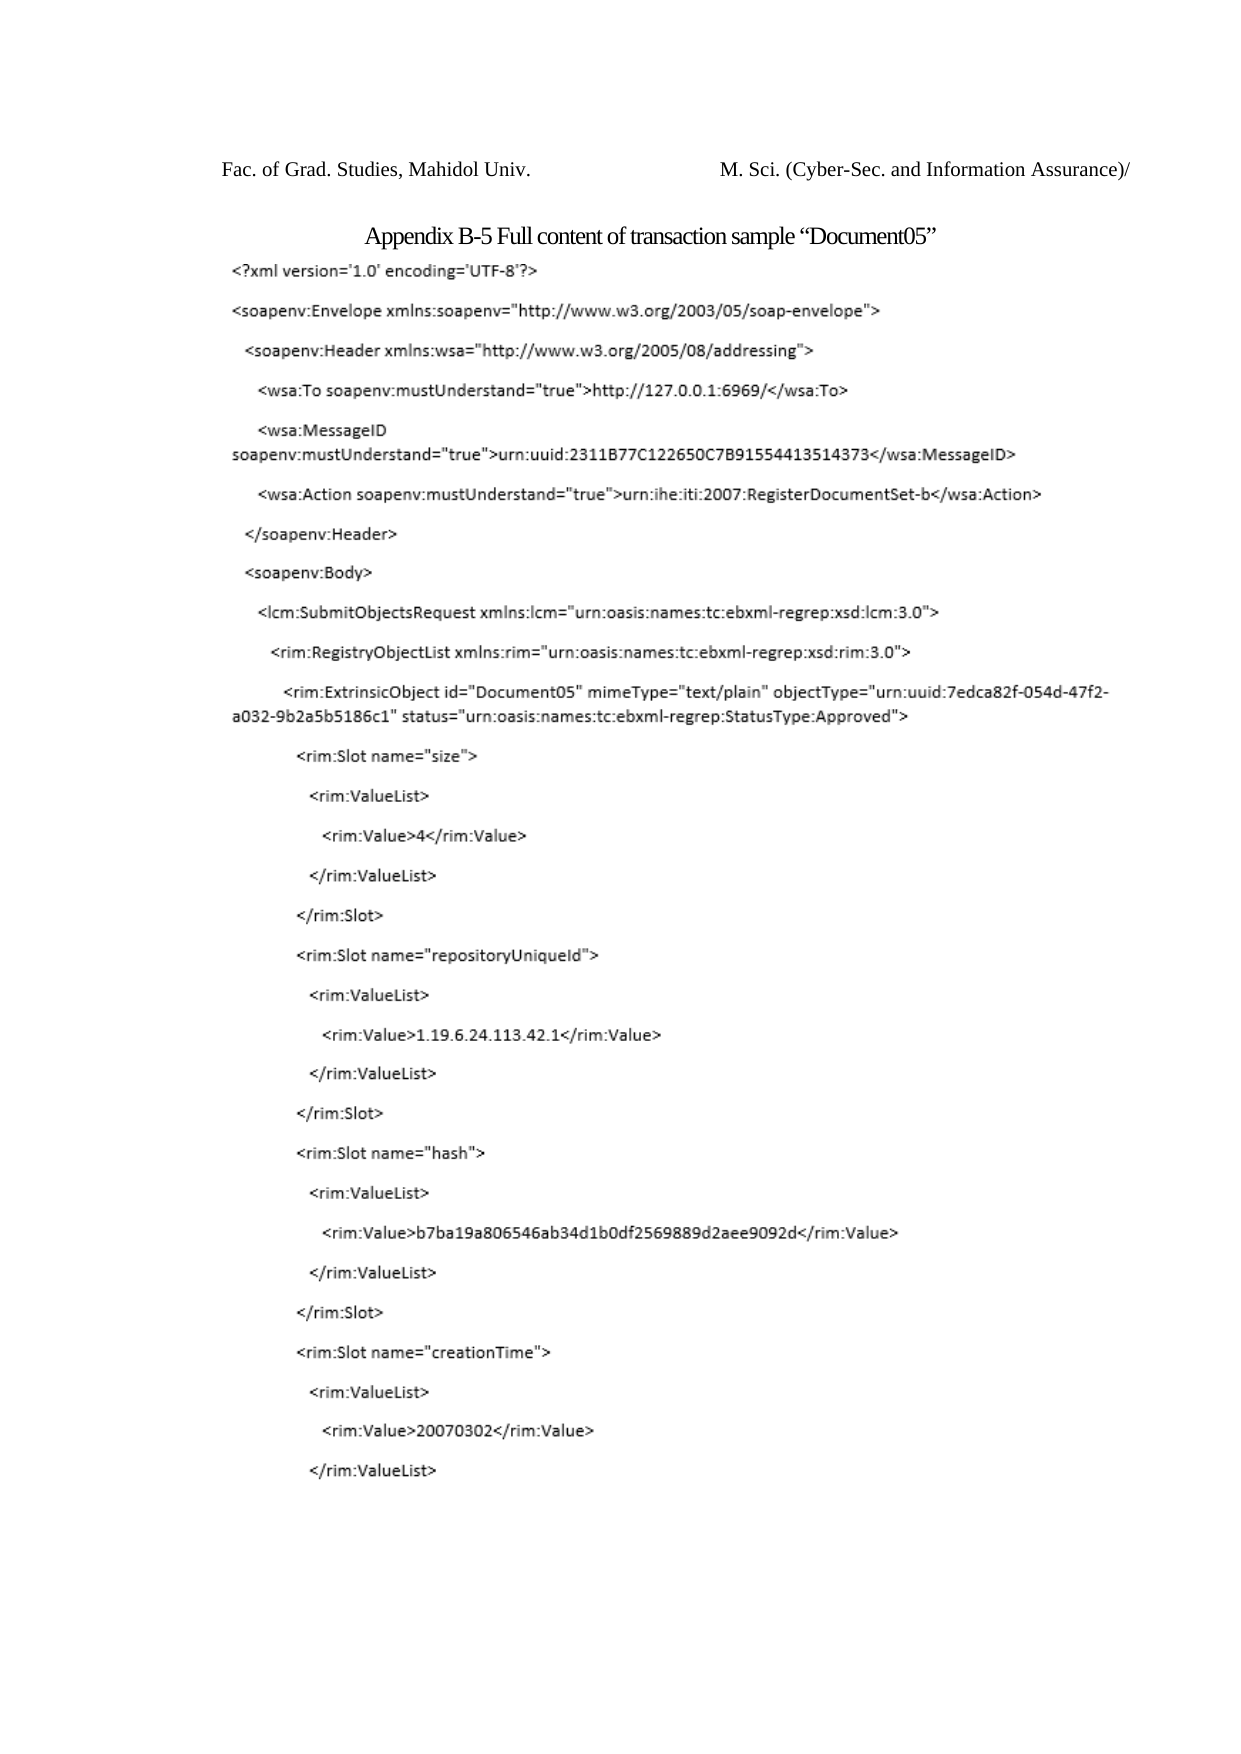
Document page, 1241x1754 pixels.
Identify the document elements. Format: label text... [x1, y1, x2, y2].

picture [221, 264, 1145, 1485]
text Appendix B-5 Full content of transaction sample “Document05” [209, 221, 1092, 250]
